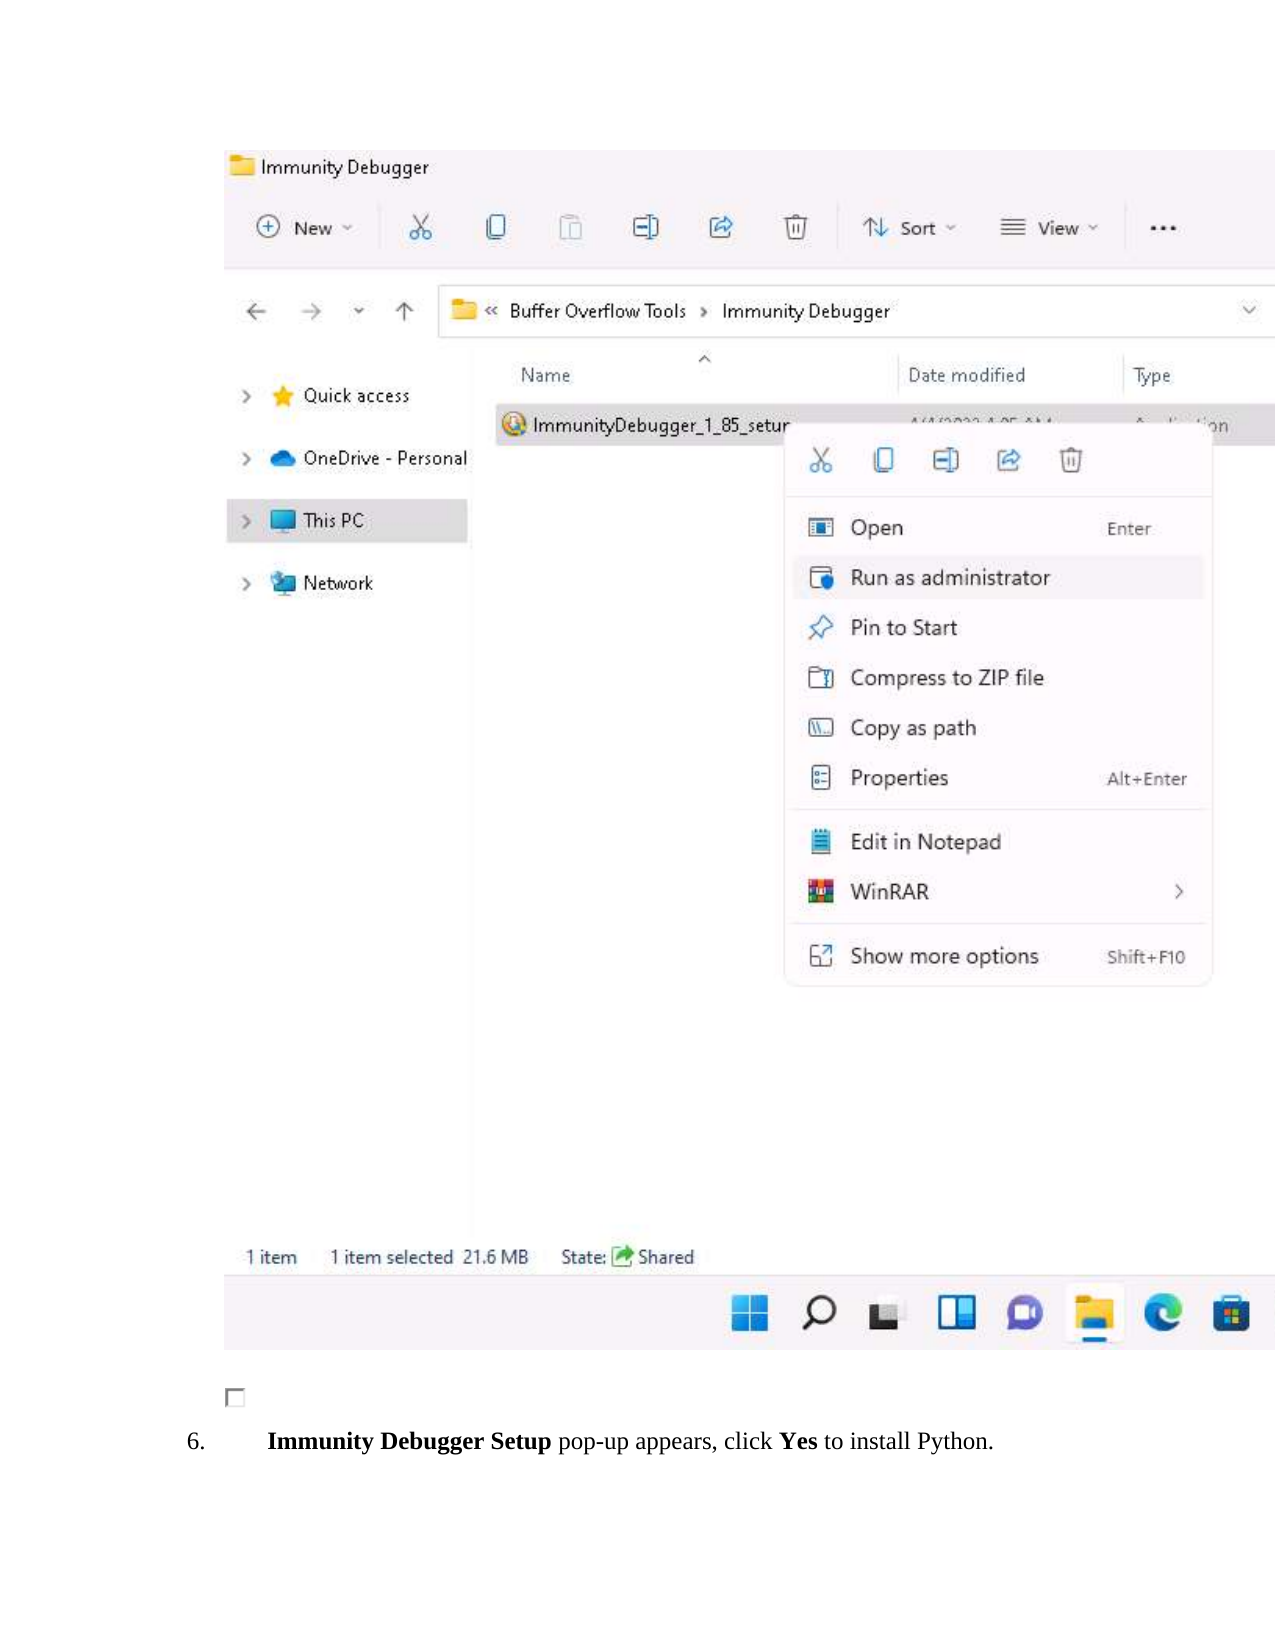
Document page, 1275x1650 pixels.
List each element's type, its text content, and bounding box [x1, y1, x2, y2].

list Immunity Debugger Setup pop-up appears, click Yes to install Python. [187, 1381, 1094, 1455]
picture [224, 150, 1275, 1350]
